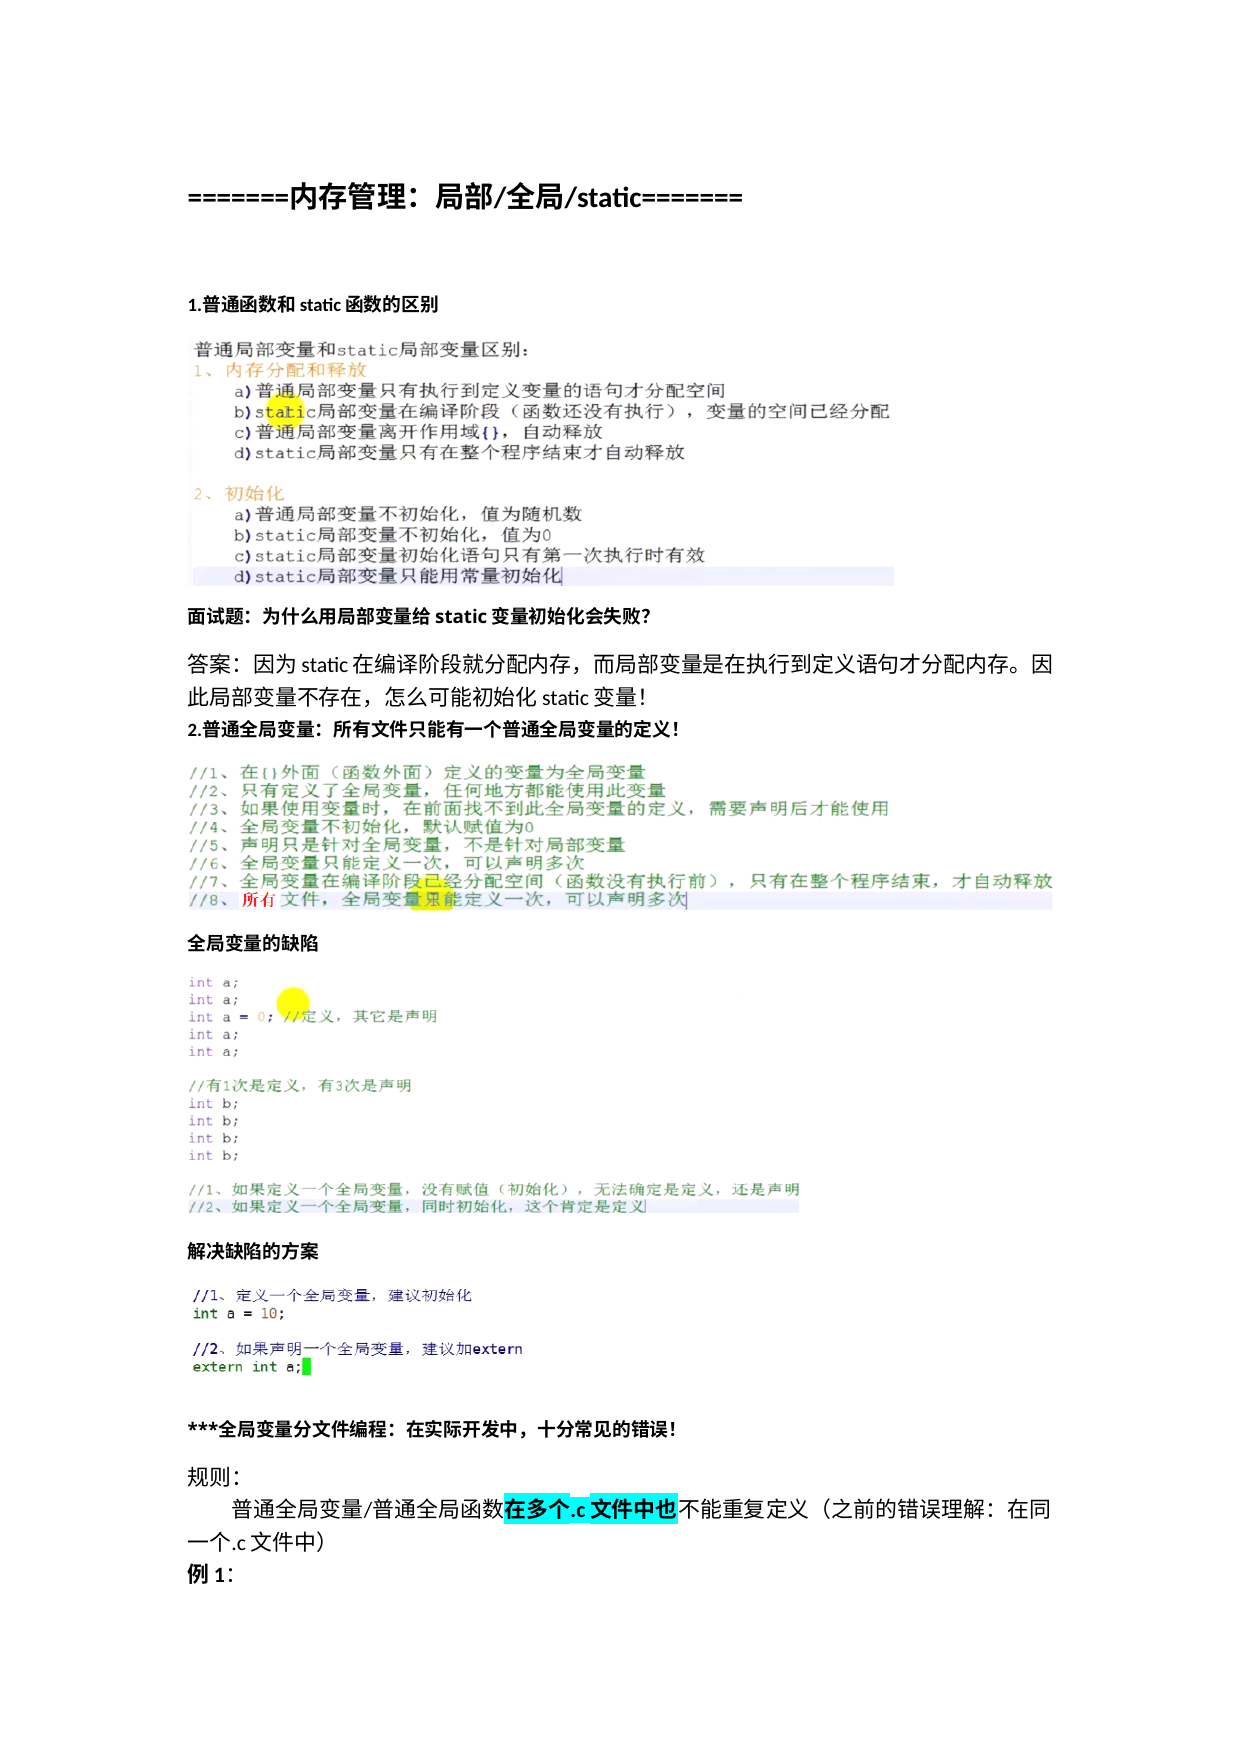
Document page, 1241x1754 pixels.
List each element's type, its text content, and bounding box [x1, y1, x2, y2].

subtitle 全局变量的缺陷 [187, 926, 1053, 959]
subtitle ***全局变量分文件编程：在实际开发中，十分常见的错误！ [187, 1412, 1053, 1444]
subtitle 1.普通函数和static函数的区别 [187, 287, 1053, 319]
subtitle =======内存管理：局部/全局/static======= [187, 162, 1053, 227]
text 例1： [187, 1557, 1053, 1589]
text 答案：因为static在编译阶段就分配内存，而局部变量是在执行到定义语句才分配内存。因此局部变量不存在，怎么可能初始化static变量！ [187, 647, 1053, 712]
subtitle 2.普通全局变量：所有文件只能有一个普通全局变量的定义！ [187, 712, 1053, 744]
picture [187, 763, 1053, 911]
picture [187, 974, 800, 1213]
picture [187, 338, 894, 586]
subtitle 面试题：为什么用局部变量给static变量初始化会失败？ [187, 599, 1053, 631]
text 规则： [187, 1459, 1053, 1492]
picture [187, 1281, 525, 1380]
text 普通全局变量/普通全局函数在多个.c文件中也不能重复定义（之前的错误理解：在同一个.c文件中） [187, 1492, 1053, 1557]
subtitle 解决缺陷的方案 [187, 1234, 1053, 1267]
